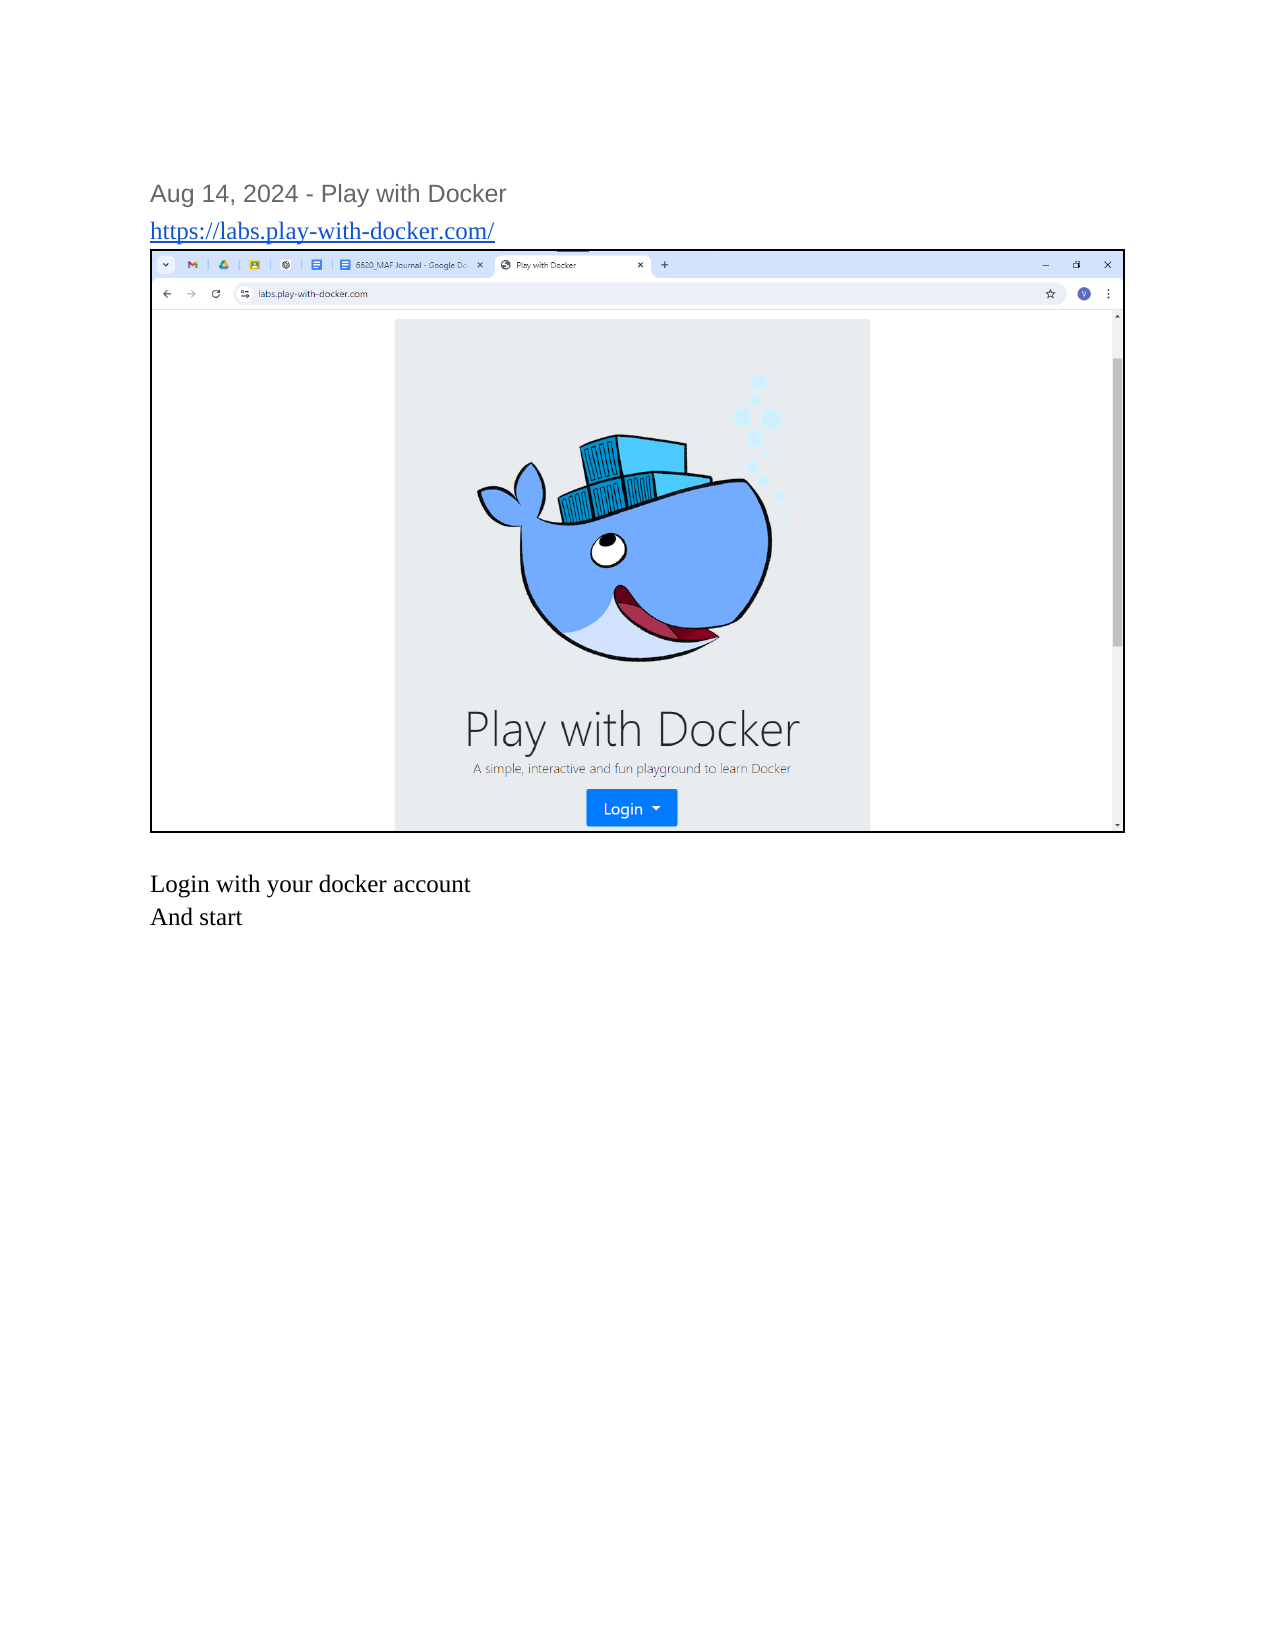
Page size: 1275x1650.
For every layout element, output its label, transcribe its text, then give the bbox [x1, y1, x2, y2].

text And start [150, 902, 1125, 931]
subtitle Aug 14, 2024 - Play with Docker [150, 179, 1125, 208]
text https://labs.play-with-docker.com/ [150, 216, 1125, 245]
picture [152, 251, 1123, 831]
text Login with your docker account [150, 869, 1125, 898]
